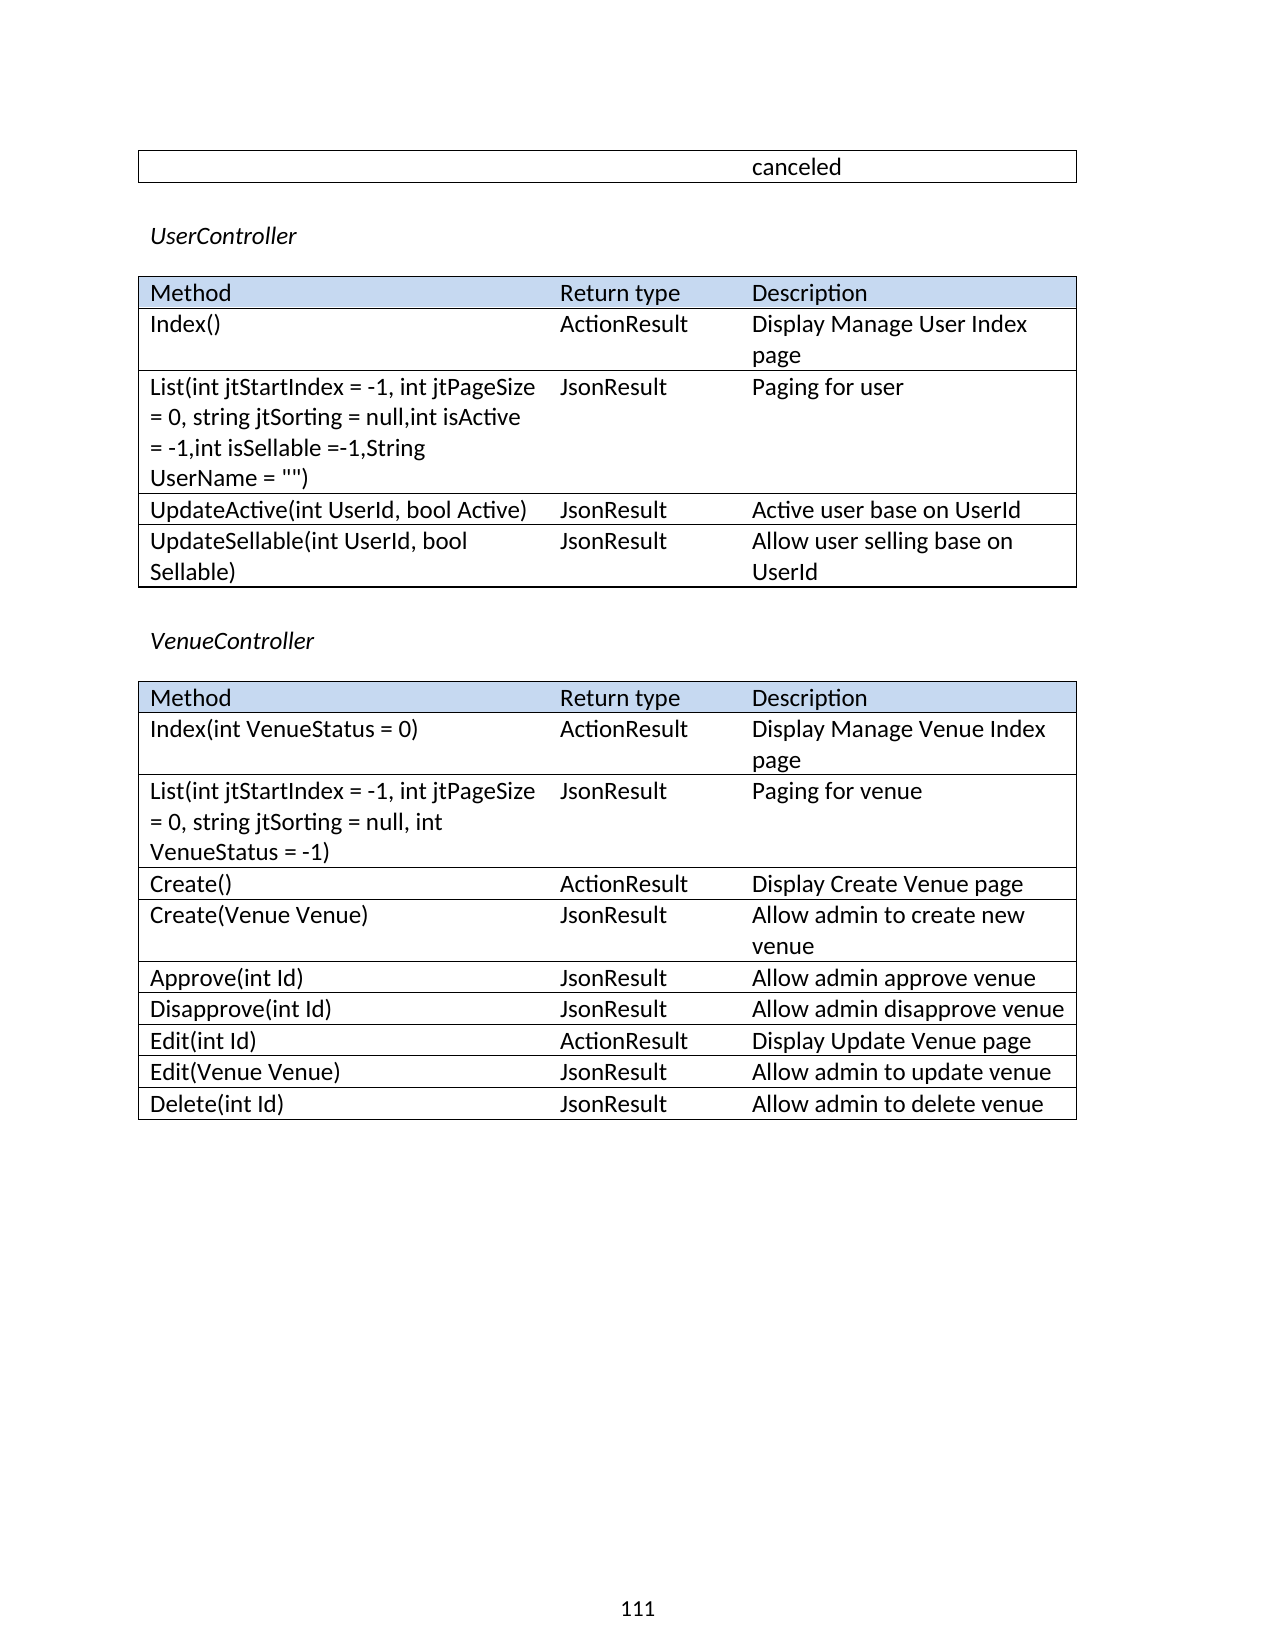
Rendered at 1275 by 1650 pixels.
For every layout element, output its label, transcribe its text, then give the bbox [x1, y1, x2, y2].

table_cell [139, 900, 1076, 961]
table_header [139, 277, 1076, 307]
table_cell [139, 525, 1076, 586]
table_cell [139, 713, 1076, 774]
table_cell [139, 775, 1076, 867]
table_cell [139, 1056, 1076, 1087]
text UserController [150, 220, 1125, 251]
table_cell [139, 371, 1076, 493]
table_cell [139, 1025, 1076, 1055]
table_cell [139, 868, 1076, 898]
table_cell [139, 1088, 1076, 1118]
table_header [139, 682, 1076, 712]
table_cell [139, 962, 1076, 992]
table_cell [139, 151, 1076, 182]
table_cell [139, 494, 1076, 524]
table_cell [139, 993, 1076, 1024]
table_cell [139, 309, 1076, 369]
text VenueController [150, 625, 1125, 655]
